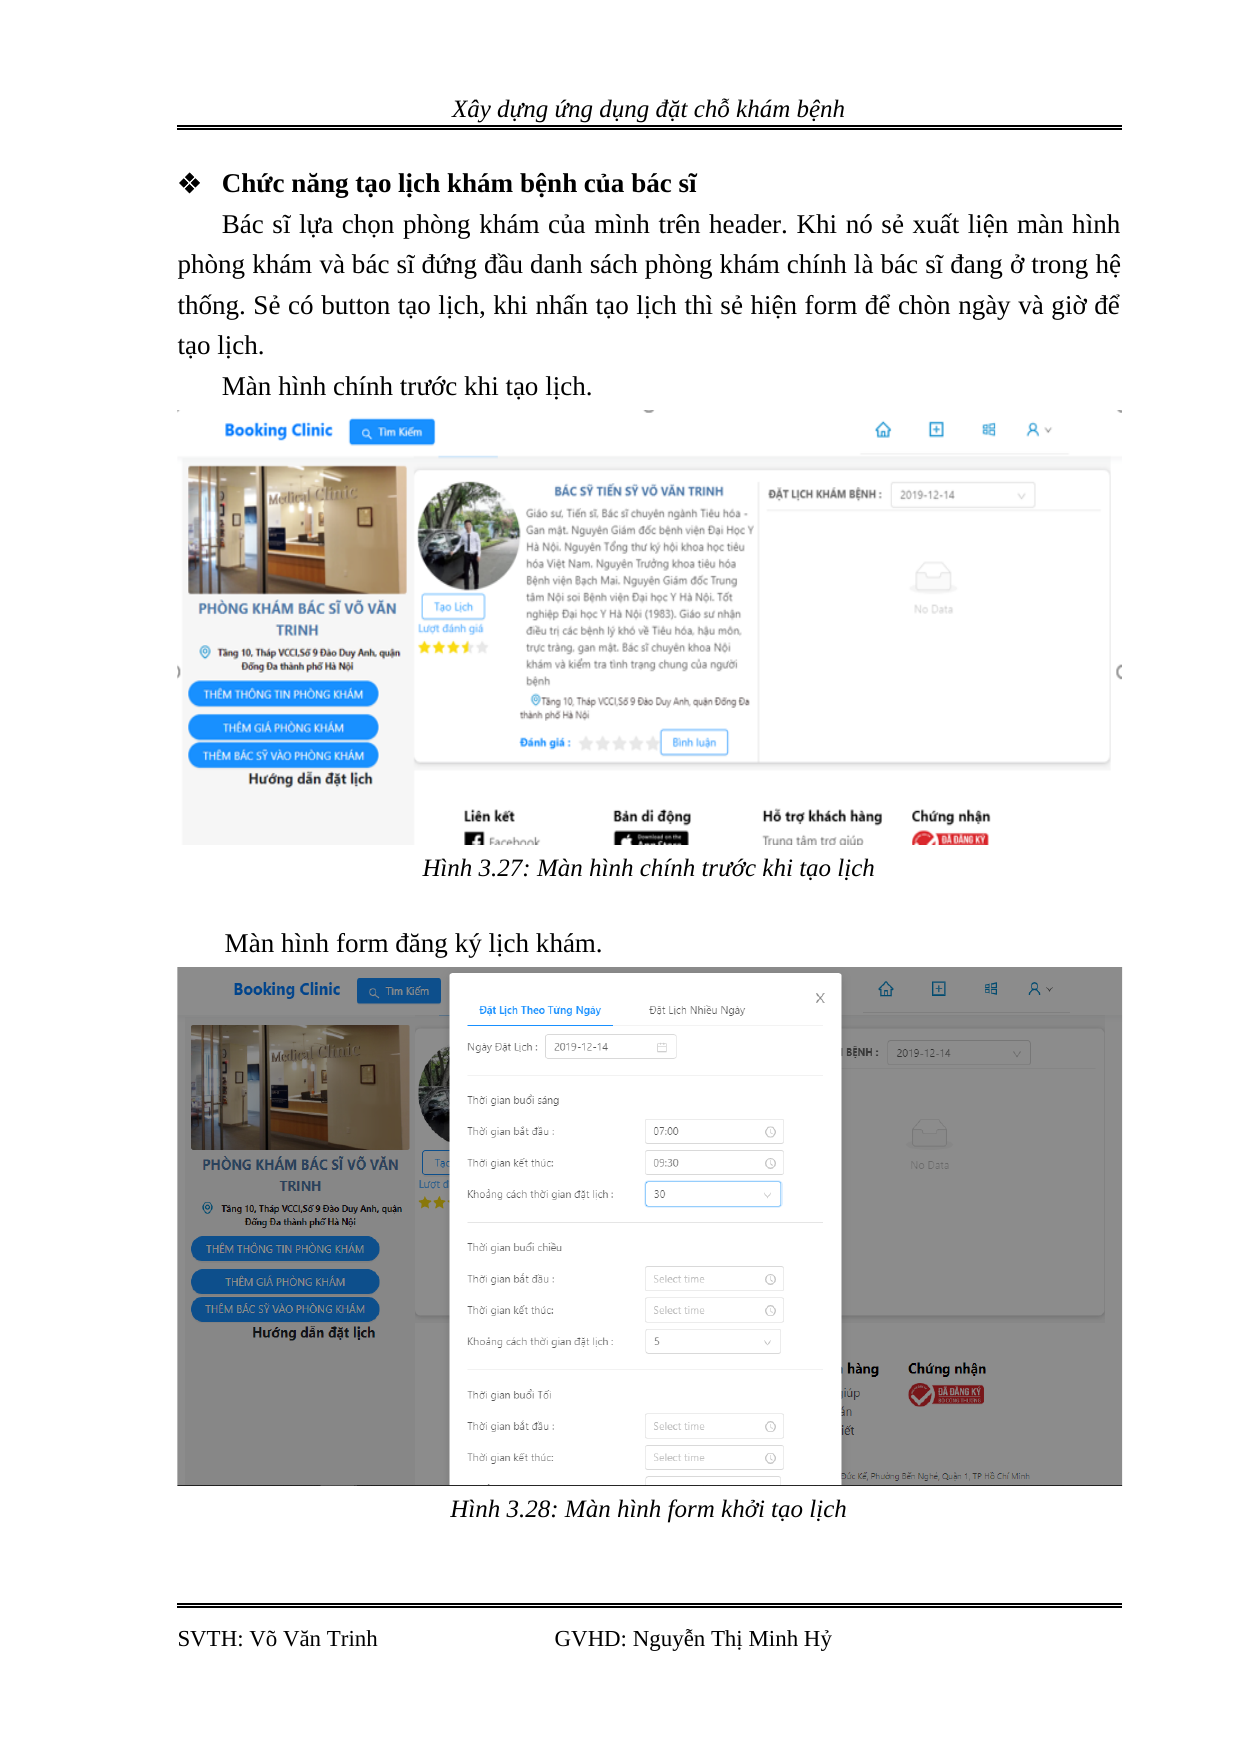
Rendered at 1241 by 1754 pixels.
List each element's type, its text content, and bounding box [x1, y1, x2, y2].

list Chức năng tạo lịch khám bệnh của bác sĩ [177, 167, 1122, 198]
text Màn hình chính trước khi tạo lịch. [177, 369, 1122, 401]
text Màn hình form đăng ký lịch khám. [177, 927, 1122, 959]
picture [177, 967, 1123, 1486]
text Bác sĩ lựa chọn phòng khám của mình trên header. Khi nó sẻ xuất liện màn hình phòng khám và bác sĩ đứng đầu danh sách phòng khám chính là bác sĩ đang ở trong hệ thống. Sẻ có button tạo lịch, khi nhấn tạo lịch thì sẻ hiện form để chòn ngày và giờ để tạo lịch. [177, 208, 1122, 360]
text Hình 3.27: Màn hình chính trước khi tạo lịch [177, 845, 1122, 882]
text Hình 3.28: Màn hình form khởi tạo lịch [177, 1486, 1122, 1522]
picture [177, 410, 1122, 845]
